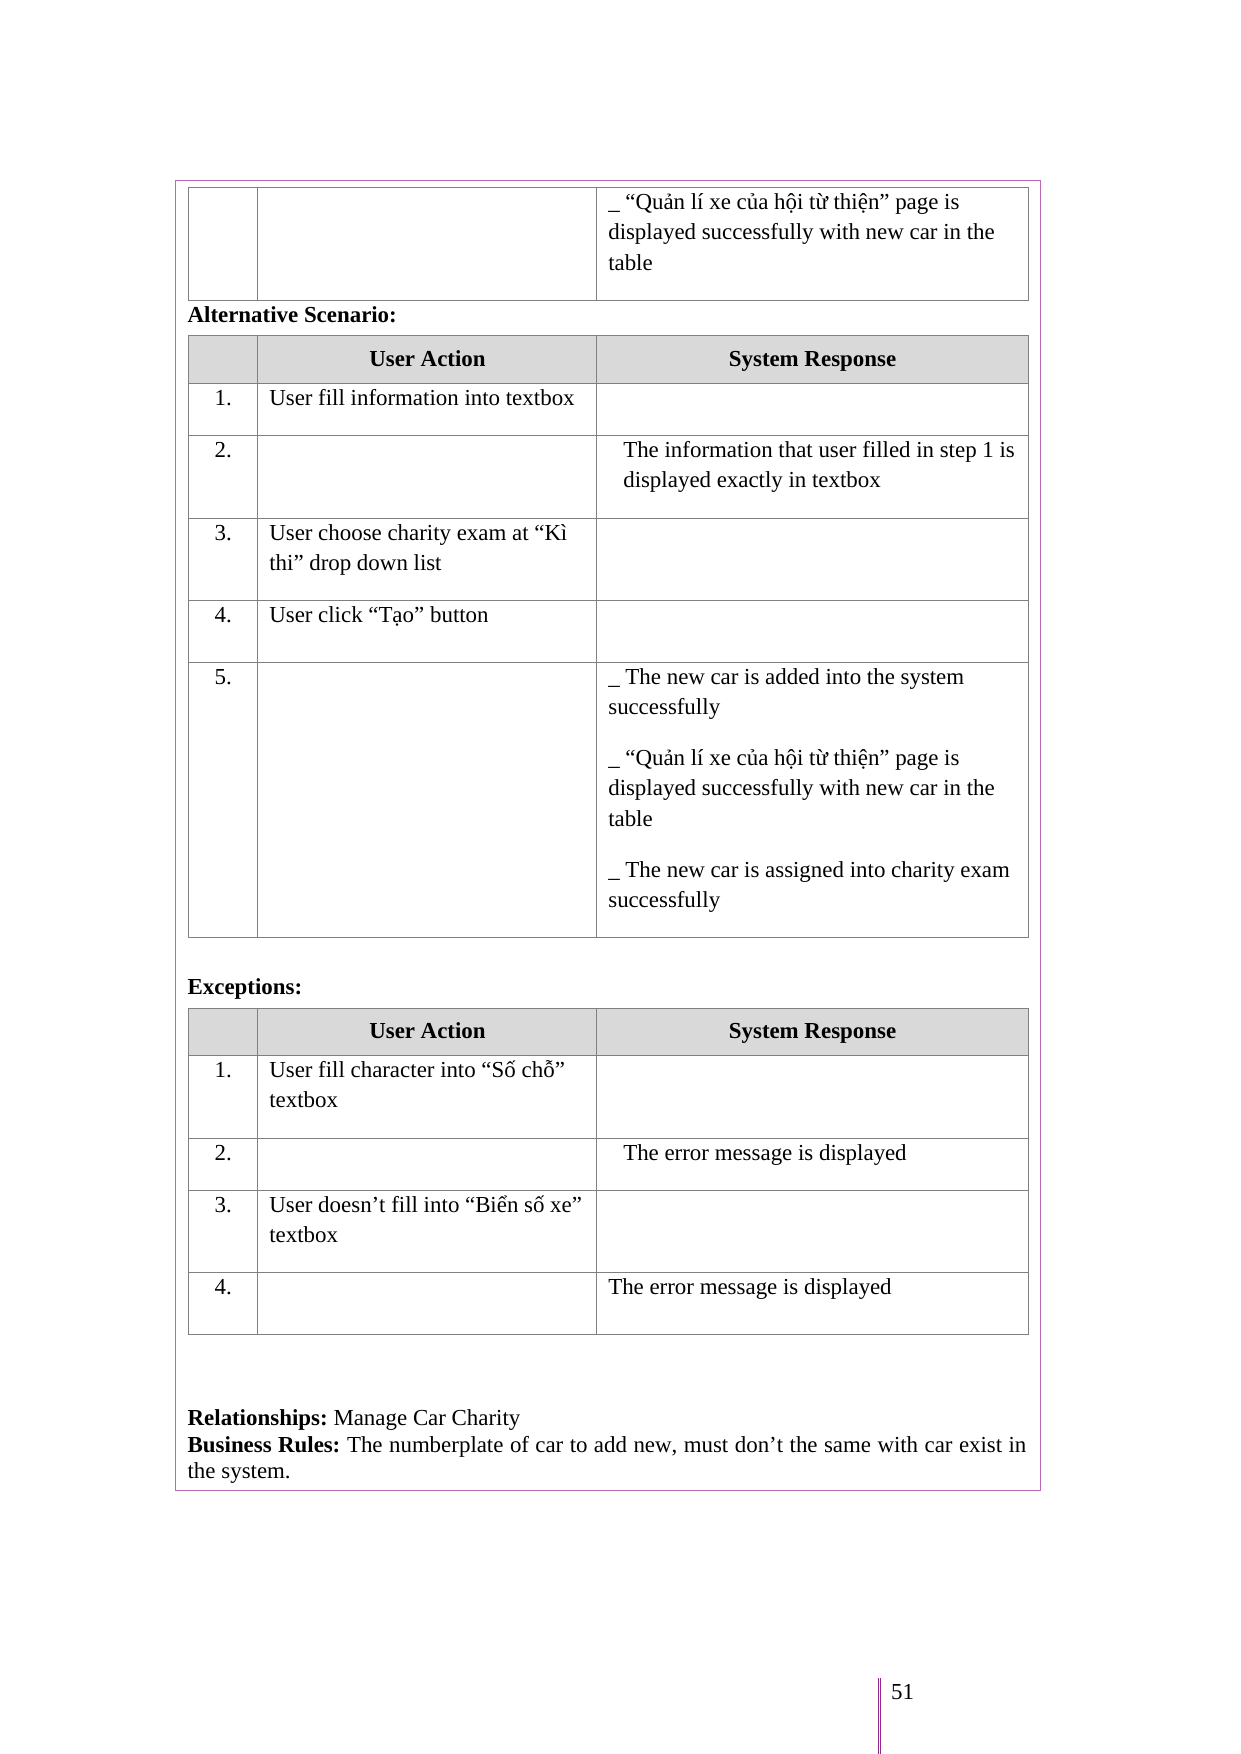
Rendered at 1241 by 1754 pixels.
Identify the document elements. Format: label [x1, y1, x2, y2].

table_cell [176, 181, 1040, 1489]
